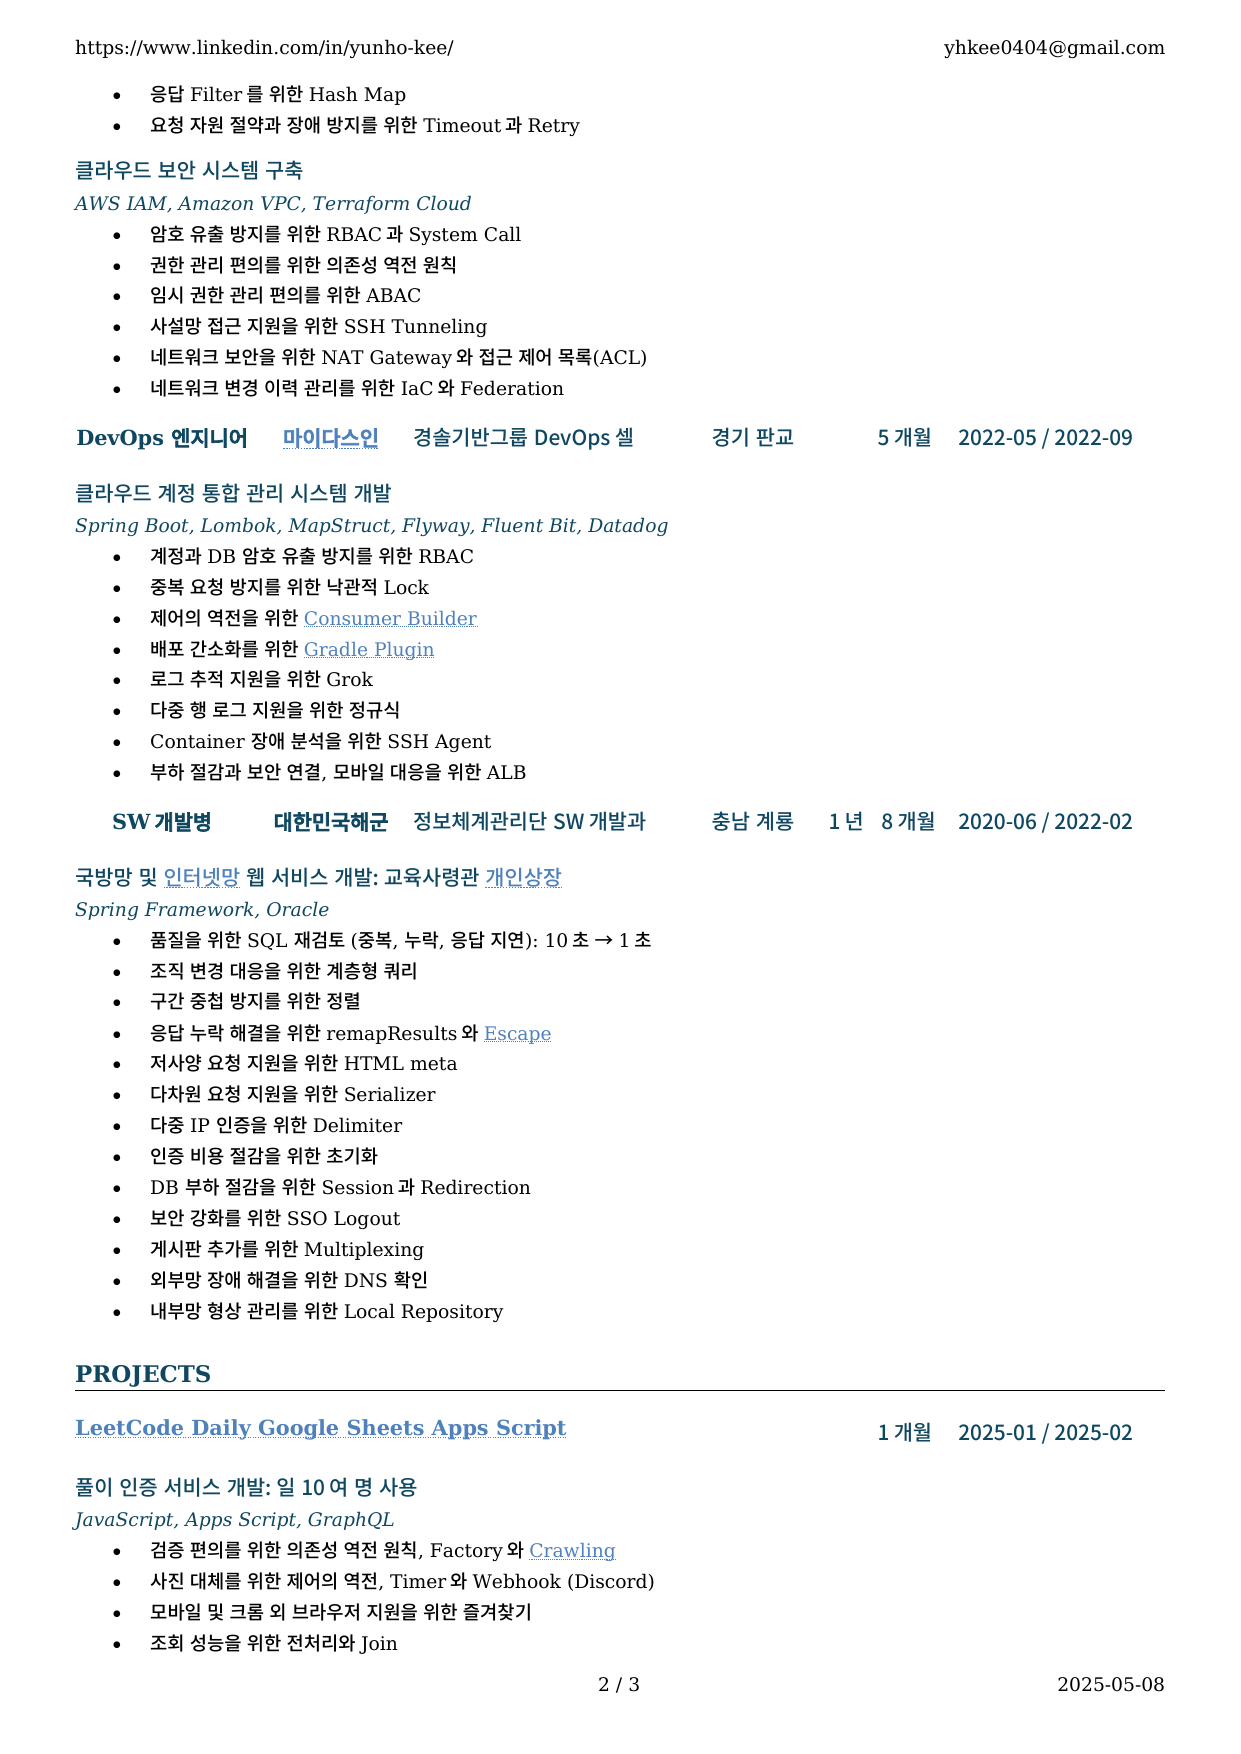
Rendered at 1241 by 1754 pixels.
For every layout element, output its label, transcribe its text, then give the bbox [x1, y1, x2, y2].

subtitle AWS IAM, Amazon VPC, Terraform Cloud [75, 193, 1165, 215]
subtitle Spring Boot, Lombok, MapStruct, Flyway, Fluent Bit, Datadog [75, 515, 1165, 537]
list 권한 관리 편의를 위한 의존성 역전 원칙 [112, 250, 1165, 277]
subtitle PROJECTS [75, 1361, 1165, 1390]
list 임시 권한 관리 편의를 위한 ABAC [112, 281, 1165, 308]
list DB 부하 절감을 위한 Session과 Redirection [112, 1173, 1165, 1200]
list 제어의 역전을 위한 Consumer Builder [112, 603, 1165, 630]
list 조직 변경 대응을 위한 계층형 쿼리 [112, 956, 1165, 983]
list 다차원 요청 지원을 위한 Serializer [112, 1080, 1165, 1107]
list 요청 자원 절약과 장애 방지를 위한 Timeout과 Retry [112, 111, 1165, 138]
list 검증 편의를 위한 의존성 역전 원칙, Factory와 Crawling [112, 1536, 1165, 1563]
list 구간 중첩 방지를 위한 정렬 [112, 987, 1165, 1014]
table_header 정보체계관리단 SW개발과 [402, 789, 696, 844]
list 로그 추적 지원을 위한 Grok [112, 665, 1165, 692]
table_header 2020-06 / 2022-02 [947, 789, 1154, 844]
list Container 장애 분석을 위한 SSH Agent [112, 727, 1165, 754]
table_header 경솔기반그룹 DevOps셀 [402, 405, 696, 460]
list 게시판 추가를 위한 Multiplexing [112, 1235, 1165, 1262]
list 조회 성능을 위한 전처리와 Join [112, 1628, 1165, 1656]
list 보안 강화를 위한 SSO Logout [112, 1204, 1165, 1231]
table_header 1개월 [805, 1399, 947, 1454]
subtitle 클라우드 보안 시스템 구축 [75, 155, 1165, 185]
subtitle 클라우드 계정 통합 관리 시스템 개발 [75, 477, 1165, 507]
table_header 2022-05 / 2022-09 [947, 405, 1154, 460]
table_header 2025-01 / 2025-02 [947, 1399, 1154, 1454]
list 배포 간소화를 위한 Gradle Plugin [112, 634, 1165, 661]
list 모바일 및 크롬 외 브라우저 지원을 위한 즐겨찾기 [112, 1597, 1165, 1624]
list 부하 절감과 보안 연결, 모바일 대응을 위한 ALB [112, 758, 1165, 785]
list 품질을 위한 SQL 재검토 (중복, 누락, 응답 지연): 10초 → 1초 [112, 925, 1165, 952]
table_header DevOps 엔지니어 [64, 405, 260, 460]
list 사설망 접근 지원을 위한 SSH Tunneling [112, 312, 1165, 339]
list 암호 유출 방지를 위한 RBAC과 System Call [112, 219, 1165, 246]
subtitle 풀이 인증 서비스 개발: 일 10여 명 사용 [75, 1471, 1165, 1501]
table_header 대한민국해군 [260, 789, 402, 844]
list 응답 누락 해결을 위한 remapResults와 Escape [112, 1018, 1165, 1045]
list 사진 대체를 위한 제어의 역전, Timer와 Webhook (Discord) [112, 1566, 1165, 1594]
list 외부망 장애 해결을 위한 DNS 확인 [112, 1266, 1165, 1293]
list 인증 비용 절감을 위한 초기화 [112, 1142, 1165, 1169]
table_header LeetCode Daily Google Sheets Apps Script [64, 1399, 805, 1454]
table_header 충남 계룡 [696, 789, 805, 844]
table_header 5개월 [805, 405, 947, 460]
list 다중 IP 인증을 위한 Delimiter [112, 1111, 1165, 1138]
table_header 마이다스인 [260, 405, 402, 460]
list 계정과 DB 암호 유출 방지를 위한 RBAC [112, 541, 1165, 568]
list 중복 요청 방지를 위한 낙관적 Lock [112, 572, 1165, 599]
list 저사양 요청 지원을 위한 HTML meta [112, 1049, 1165, 1076]
subtitle Spring Framework, Oracle [75, 899, 1165, 921]
list 내부망 형상 관리를 위한 Local Repository [112, 1297, 1165, 1324]
table_header SW개발병 [64, 789, 260, 844]
list 네트워크 보안을 위한 NAT Gateway와 접근 제어 목록(ACL) [112, 343, 1165, 370]
list 네트워크 변경 이력 관리를 위한 IaC와 Federation [112, 374, 1165, 401]
subtitle JavaScript, Apps Script, GraphQL [75, 1509, 1165, 1531]
list 다중 행 로그 지원을 위한 정규식 [112, 696, 1165, 723]
subtitle 국방망 및 인터넷망 웹 서비스 개발: 교육사령관 개인상장 [75, 861, 1165, 891]
table_header 경기 판교 [696, 405, 805, 460]
list 응답 Filter를 위한 Hash Map [112, 80, 1165, 107]
table_header 1년 8개월 [805, 789, 947, 844]
